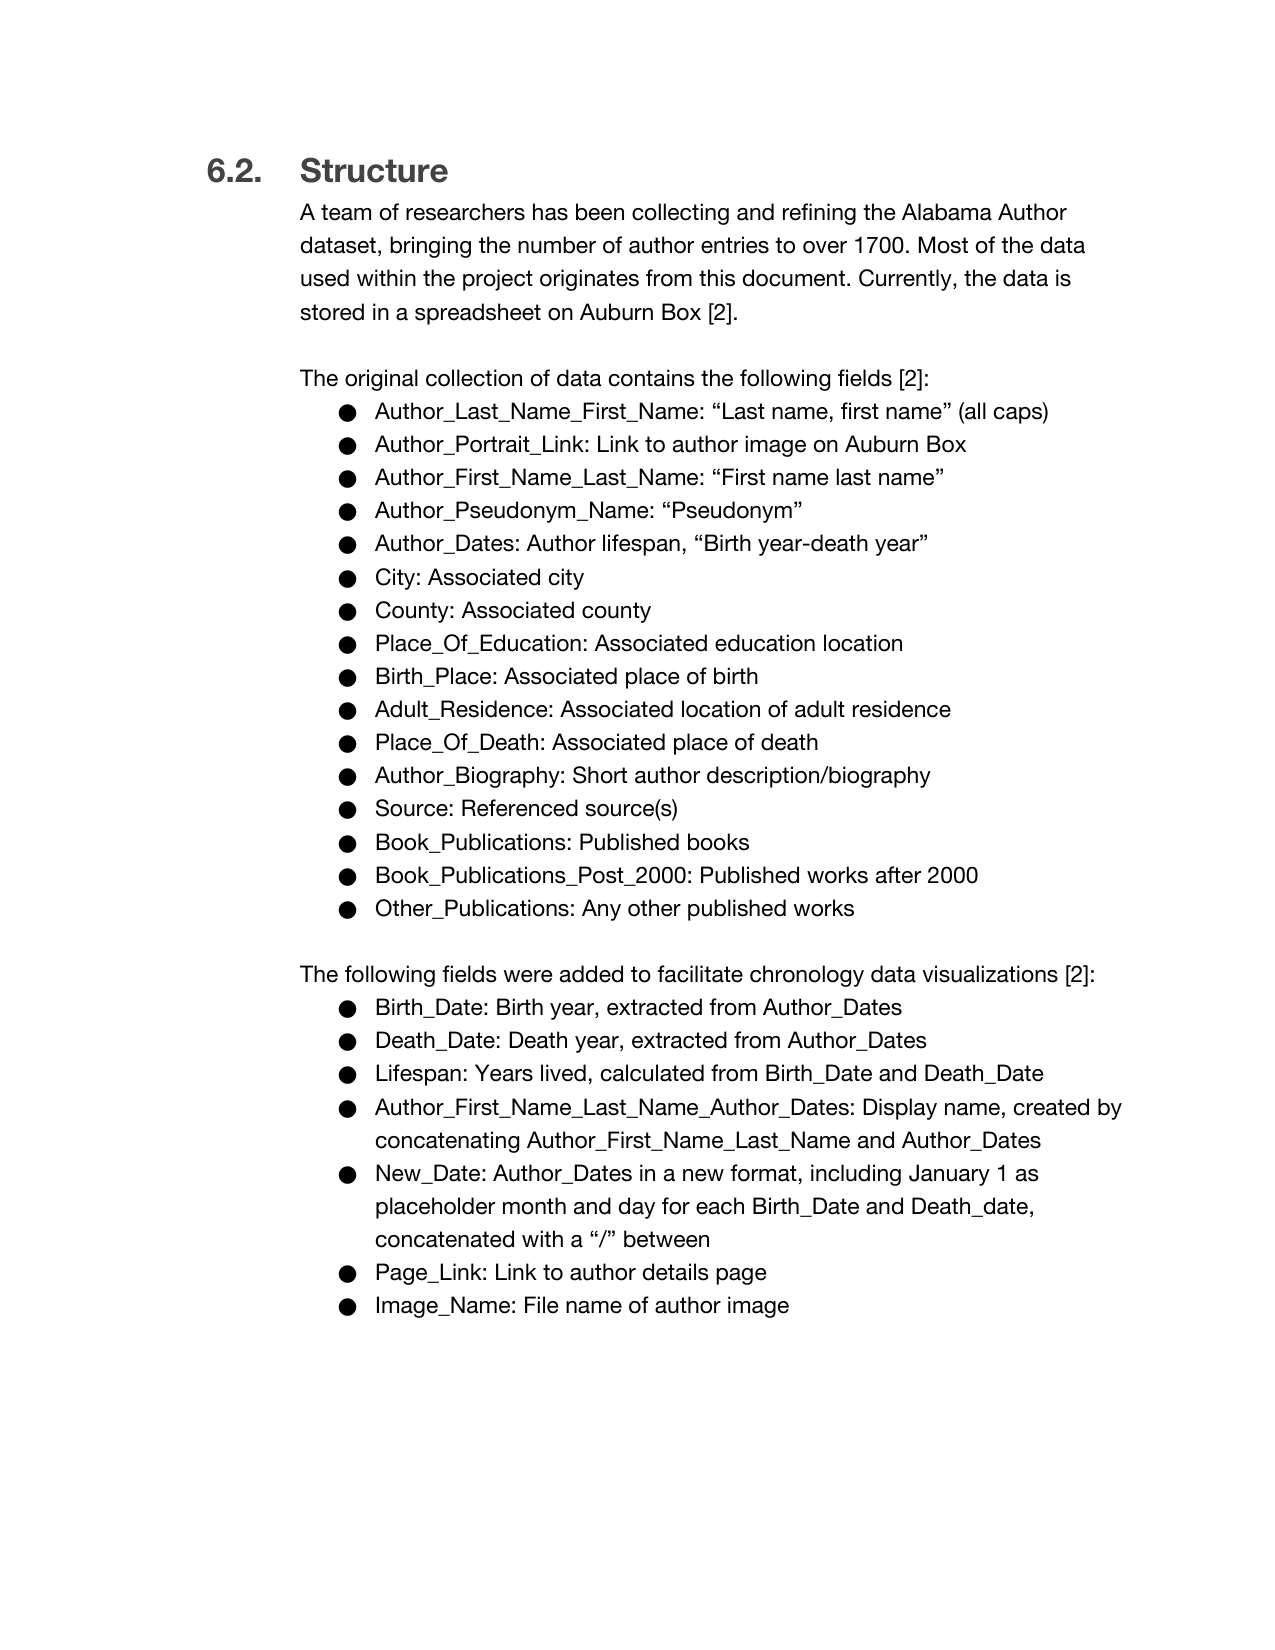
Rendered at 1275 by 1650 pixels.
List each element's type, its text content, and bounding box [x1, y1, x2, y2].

list Birth_Place: Associated place of birth [337, 662, 1125, 691]
list Author_Last_Name_First_Name: “Last name, first name” (all caps) [337, 397, 1125, 426]
list Other_Publications: Any other published works [337, 894, 1125, 923]
list Author_Pseudonym_Name: “Pseudonym” [337, 496, 1125, 525]
list Place_Of_Death: Associated place of death [337, 728, 1125, 757]
list Place_Of_Education: Associated education location [337, 629, 1125, 658]
list Author_First_Name_Last_Name: “First name last name” [337, 463, 1125, 492]
list Book_Publications_Post_2000: Published works after 2000 [337, 861, 1125, 889]
text A team of researchers has been collecting and refining the Alabama Author dataset, bringing the number of author entries to over 1700. Most of the data used within the project originates from this document. Currently, the data is stored in a spreadsheet on Auburn Box [2]. [300, 198, 1125, 326]
subtitle Structure [262, 150, 1125, 192]
list Page_Link: Link to author details page [337, 1258, 1125, 1287]
list New_Date: Author_Dates in a new format, including January 1 as placeholder month and day for each Birth_Date and Death_date, concatenated with a “/” between [337, 1159, 1125, 1254]
list Image_Name: File name of author image [337, 1291, 1125, 1320]
text The original collection of data contains the following fields [2]: [300, 364, 1125, 393]
list Author_Dates: Author lifespan, “Birth year-death year” [337, 529, 1125, 558]
list Lifespan: Years lived, calculated from Birth_Date and Death_Date [337, 1059, 1125, 1088]
list Book_Publications: Published books [337, 828, 1125, 856]
text The following fields were added to facilitate chronology data visualizations [2]: [150, 960, 1125, 989]
list Adult_Residence: Associated location of adult residence [337, 695, 1125, 724]
list Death_Date: Death year, extracted from Author_Dates [337, 1026, 1125, 1055]
list Source: Referenced source(s) [337, 794, 1125, 823]
list City: Associated city [337, 563, 1125, 591]
list Author_Biography: Short author description/biography [337, 761, 1125, 790]
list Author_First_Name_Last_Name_Author_Dates: Display name, created by concatenating Author_First_Name_Last_Name and Author_Dates [337, 1093, 1125, 1154]
list County: Associated county [337, 596, 1125, 624]
list Author_Portrait_Link: Link to author image on Auburn Box [337, 430, 1125, 459]
list Birth_Date: Birth year, extracted from Author_Dates [337, 993, 1125, 1022]
